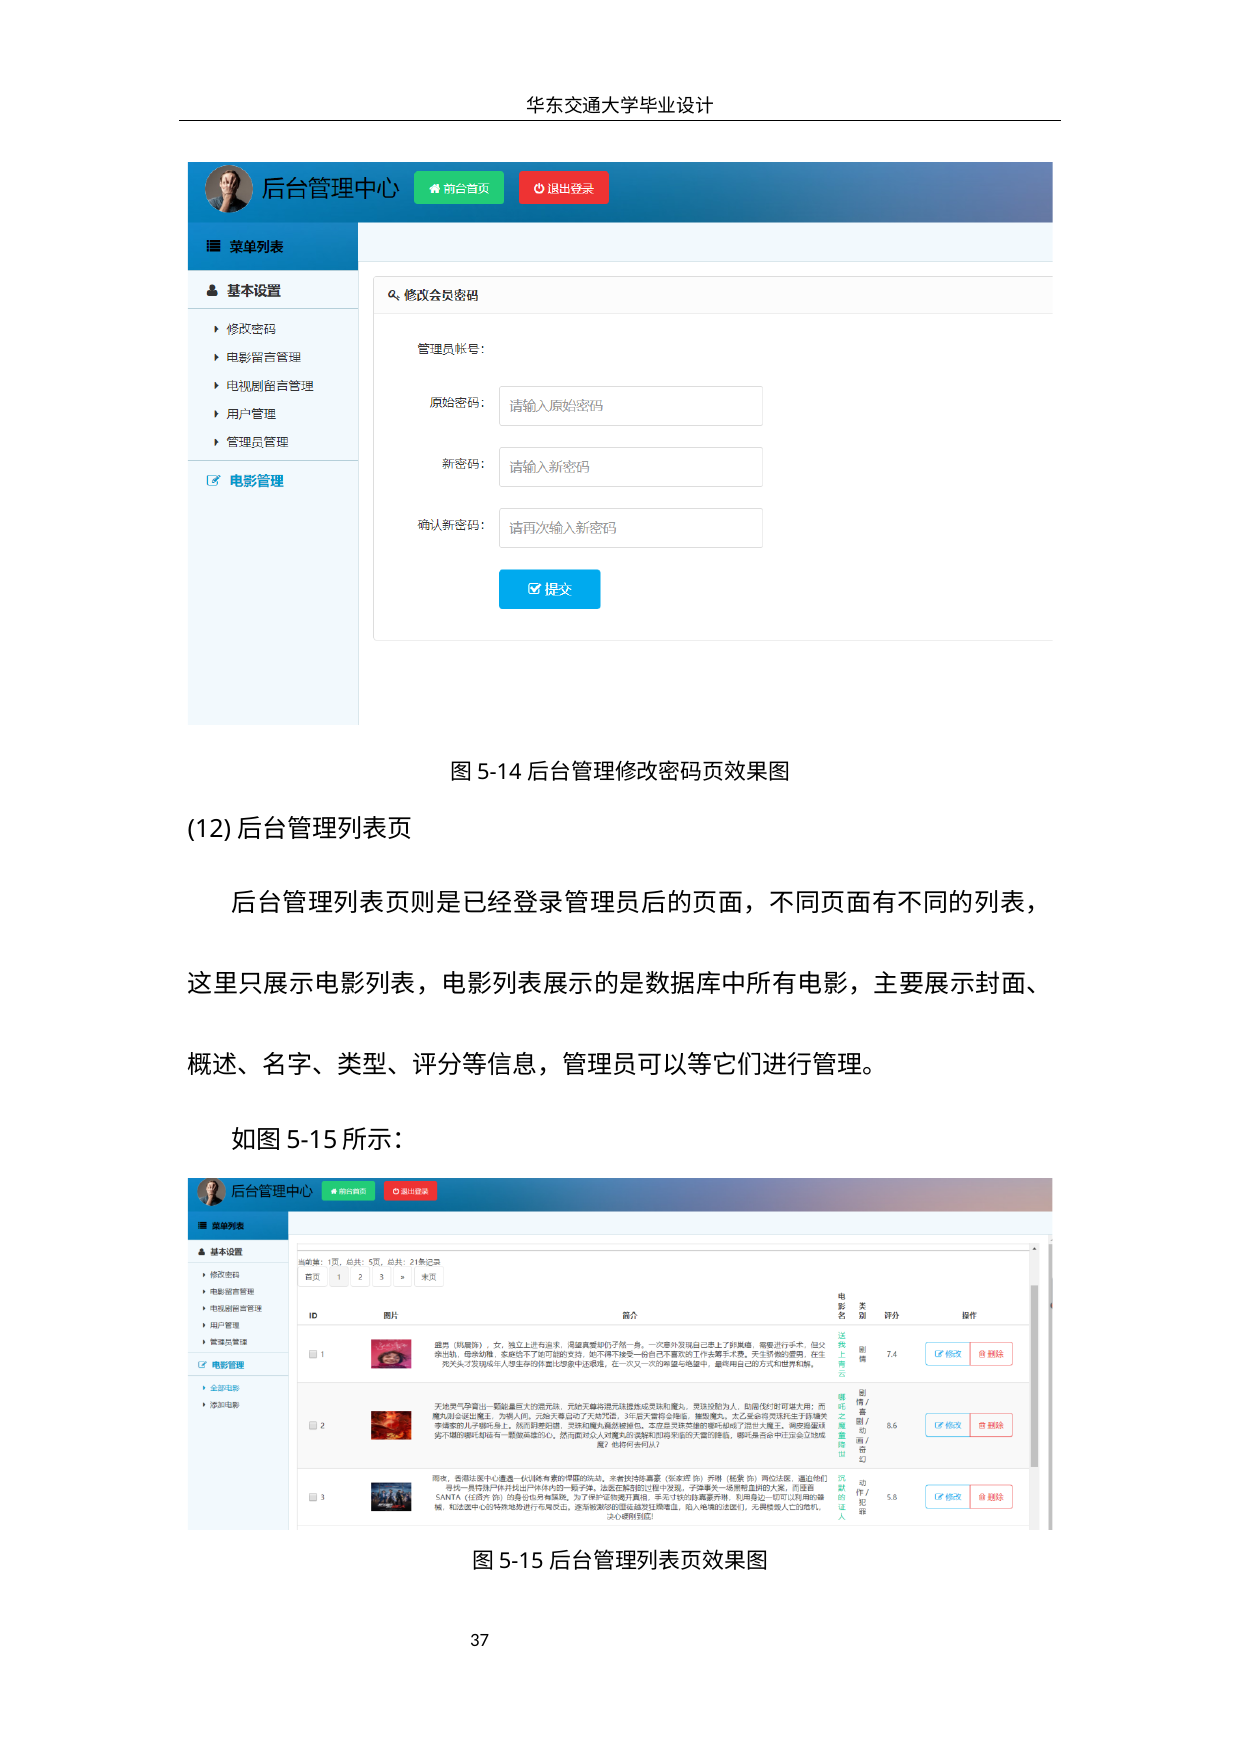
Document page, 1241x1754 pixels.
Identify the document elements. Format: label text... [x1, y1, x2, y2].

text 如图5-15所示： [187, 1105, 1053, 1170]
text 图5-15 后台管理列表页效果图 [187, 1543, 1053, 1575]
list 后台管理列表页则是已经登录管理员后的页面，不同页面有不同的列表，这里只展示电影列表，电影列表展示的是数据库中所有电影，主要展示封面、概述、名字、类型、评分等信息，管理员可以等它们进行管理。 [187, 868, 1053, 1096]
text 图5-14 后台管理修改密码页效果图 [187, 754, 1053, 786]
list (12) 后台管理列表页 [187, 794, 1053, 859]
picture [187, 162, 1053, 725]
picture [187, 1178, 1053, 1530]
